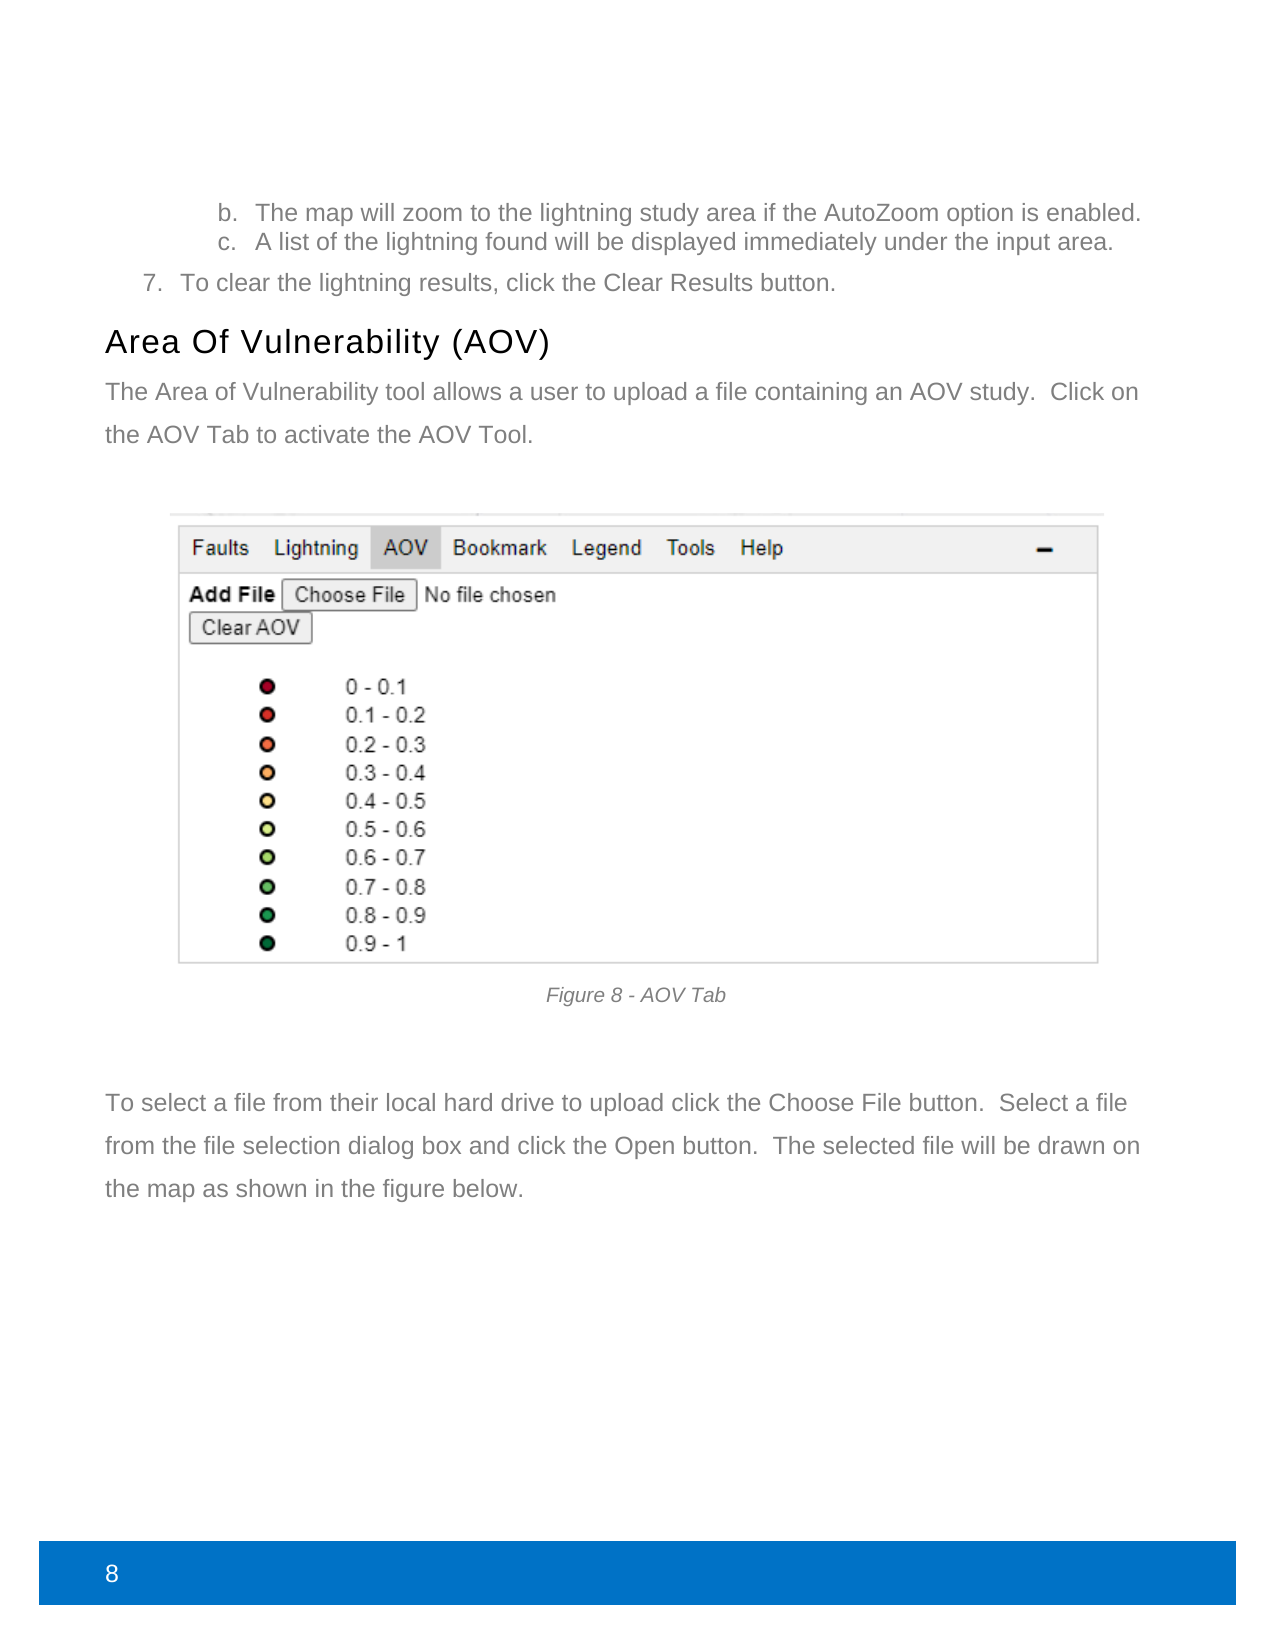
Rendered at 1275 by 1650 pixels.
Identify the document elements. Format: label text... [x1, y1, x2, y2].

text To select a file from their local hard drive to upload click the Choose File button. Select a file from the file selection dialog box and click the Open button. The selected file will be drawn on the map as shown in the figure below. [105, 1044, 1170, 1203]
picture [169, 513, 1105, 967]
table_header Figure 8 - AOV Tab [105, 496, 1169, 1028]
list A list of the lightning found will be displayed immediately under the input area. [217, 227, 1170, 256]
subtitle Area Of Vulnerability (AOV) [105, 322, 1170, 360]
list The map will zoom to the lightning study area if the AutoZoom option is enabled. [217, 198, 1170, 227]
list To clear the lightning results, click the Clear Results button. [142, 268, 1170, 297]
text The Area of Vulnerability tool allows a user to upload a file containing an AOV study. Click on the AOV Tab to activate the AOV Tool. [105, 377, 1170, 449]
